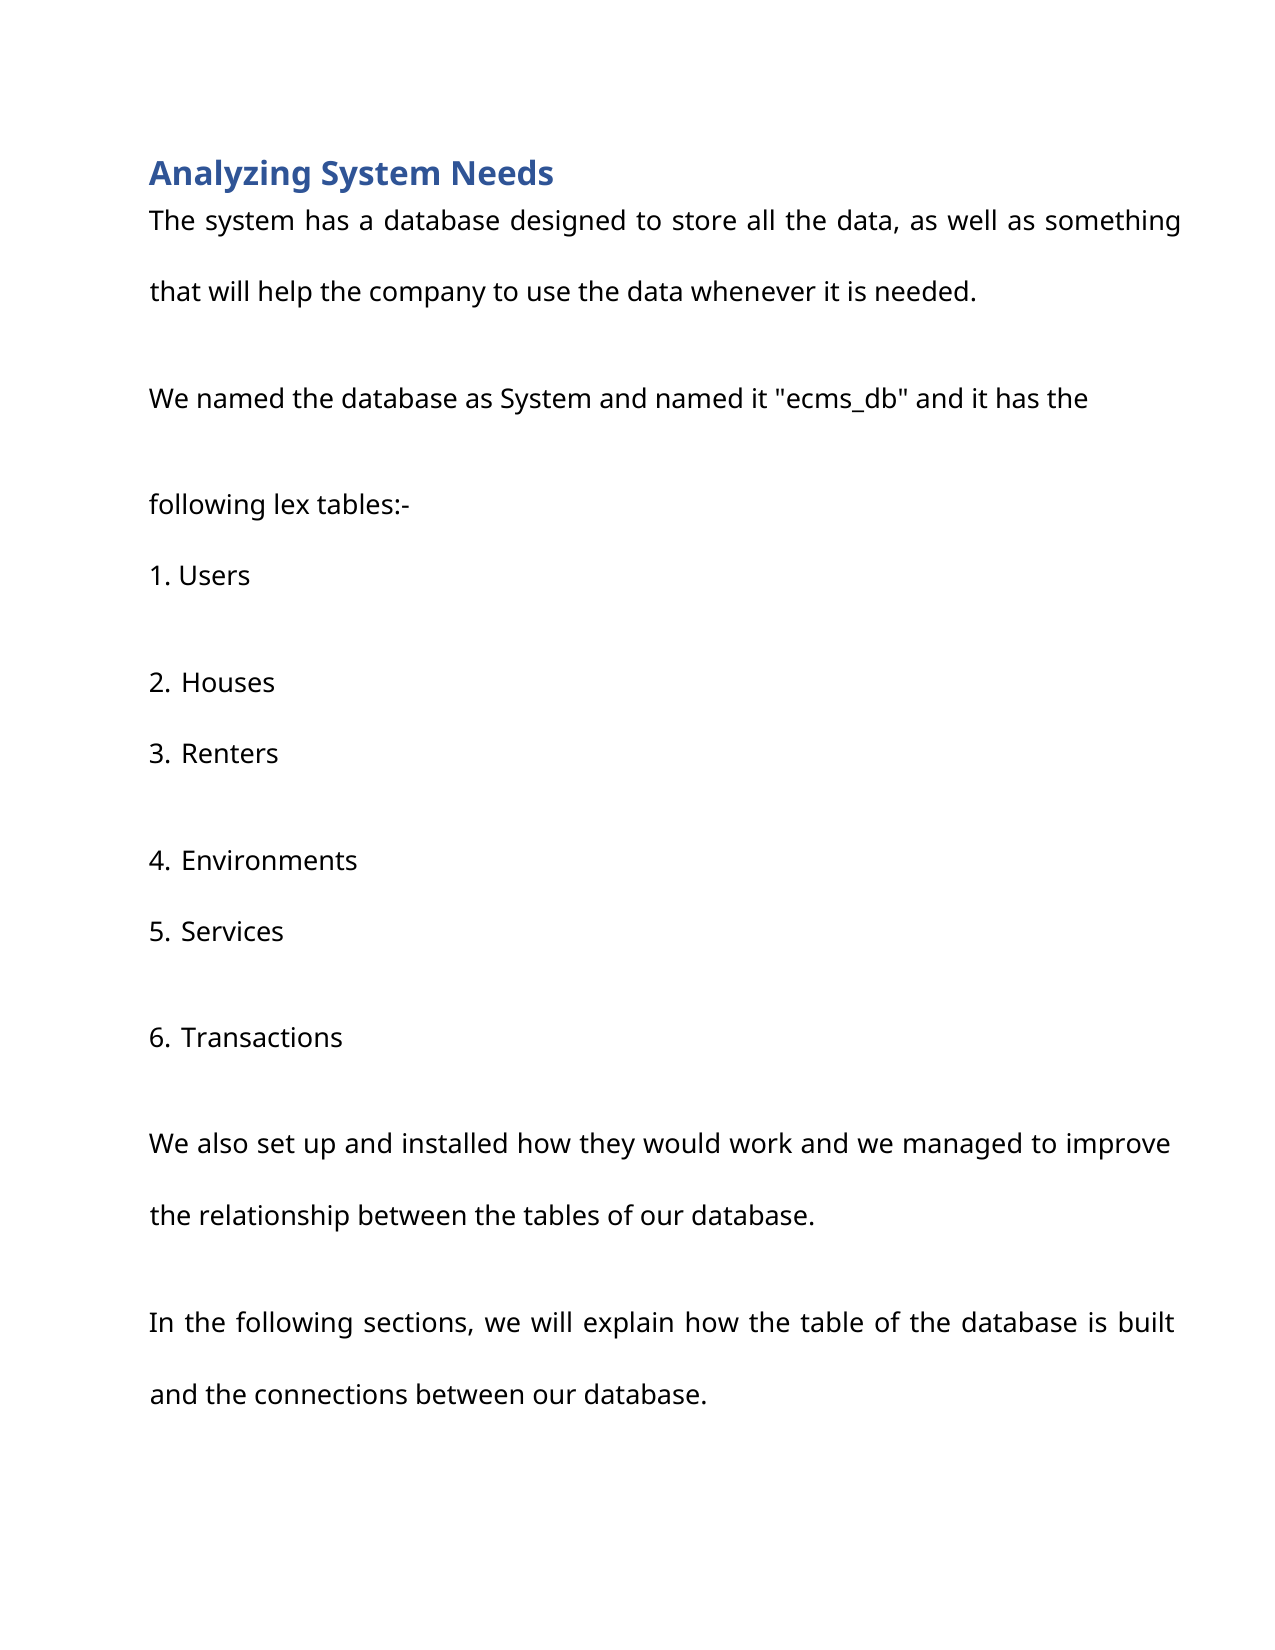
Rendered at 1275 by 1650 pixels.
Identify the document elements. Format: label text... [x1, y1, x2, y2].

text In the following sections, we will explain how the table of the database is built and the connections between our database. [148, 1303, 1176, 1412]
subtitle 1. Users [148, 557, 1217, 594]
text The system has a database designed to store all the data, as well as something that will help the company to use the data whenever it is needed. [148, 201, 1184, 310]
list Renters [148, 734, 1217, 771]
list Services [148, 912, 1217, 949]
list Environments [148, 841, 1217, 878]
list Transactions [148, 1019, 1217, 1056]
text following lex tables:- [148, 486, 1217, 522]
text We also set up and installed how they would work and we managed to improve the relationship between the tables of our database. [148, 1125, 1173, 1234]
list Houses [148, 663, 1217, 700]
text We named the database as System and named it "ecms_db" and it has the [148, 379, 1217, 416]
subtitle Analyzing System Needs [148, 150, 1217, 195]
